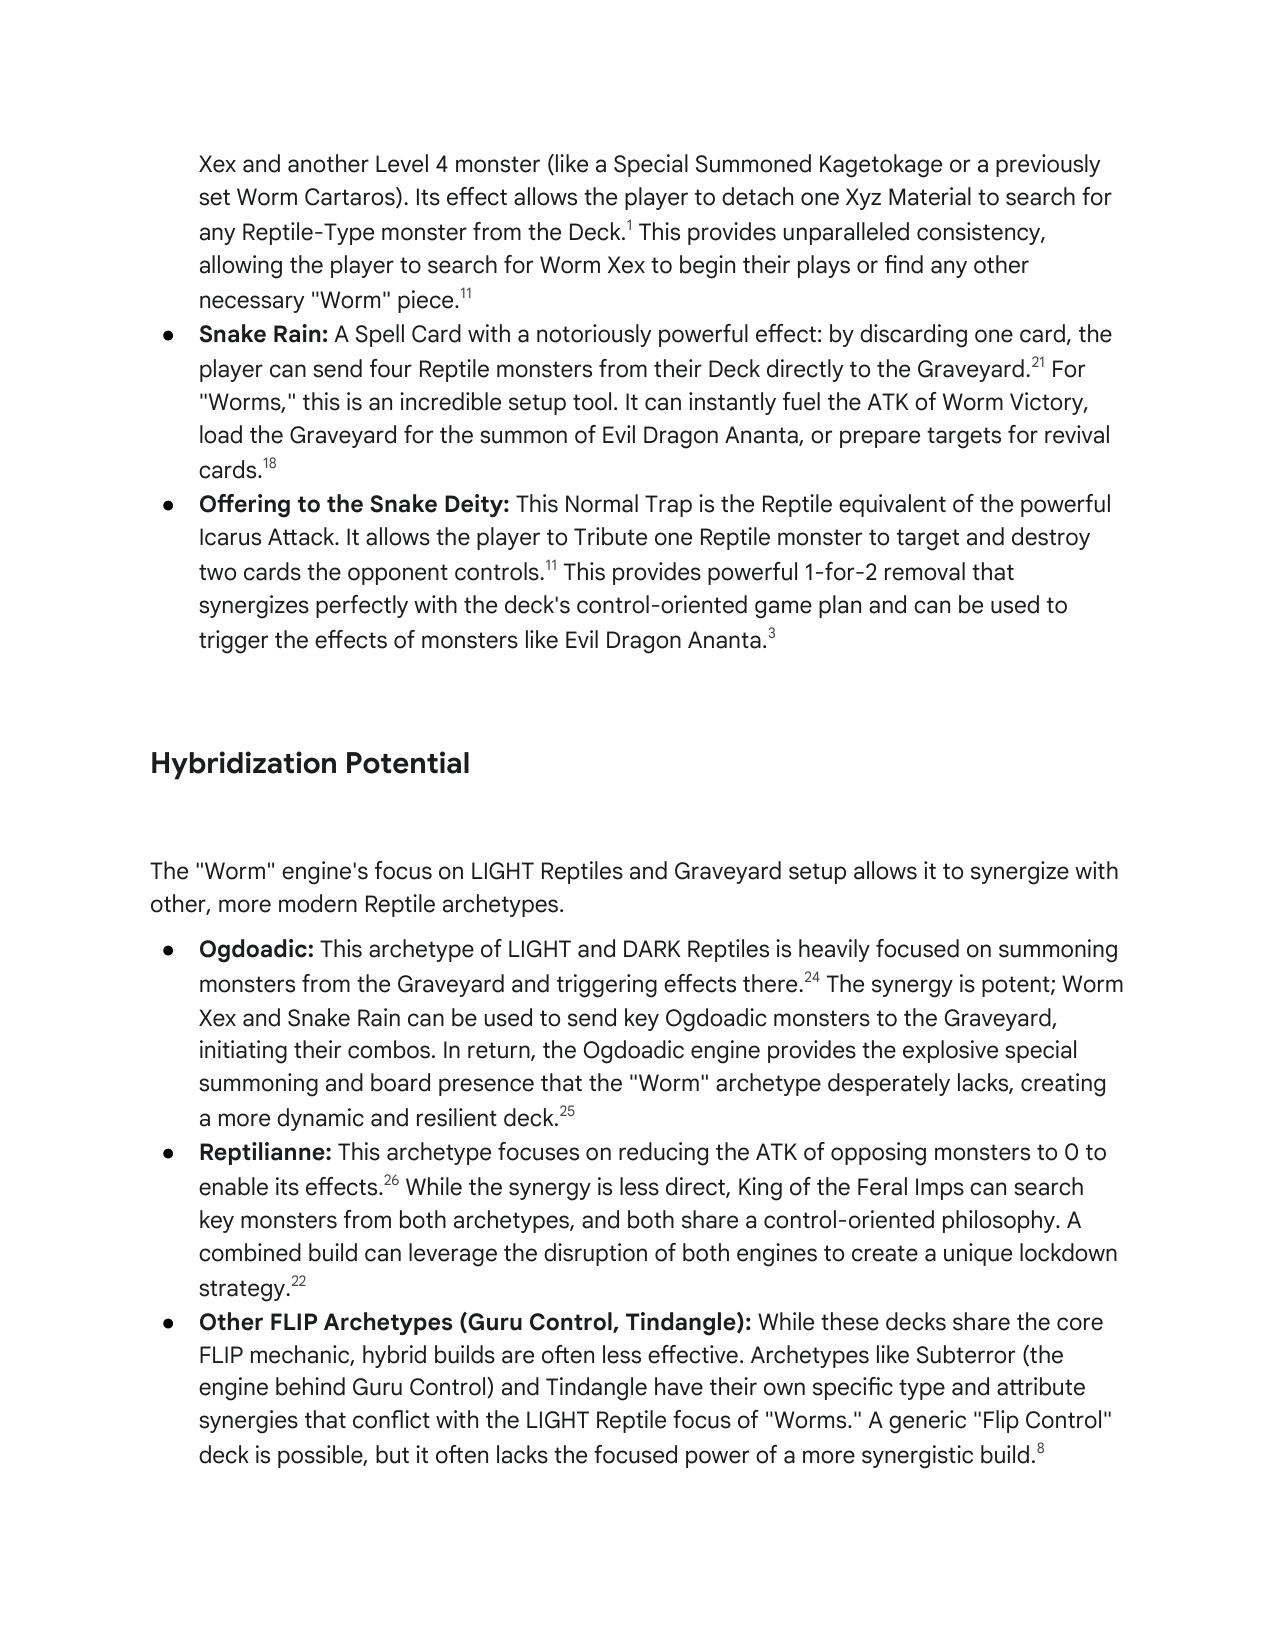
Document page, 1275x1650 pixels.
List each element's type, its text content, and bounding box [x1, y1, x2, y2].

list Reptilianne: This archetype focuses on reducing the ATK of opposing monsters to 0 to enable its effects.26 While the synergy is less direct, King of the Feral Imps can search key monsters from both archetypes, and both share a control-oriented philosophy. A combined build can leverage the disruption of both engines to create a unique lockdown strategy.22 [161, 1138, 1125, 1304]
list Snake Rain: A Spell Card with a notoriously powerful effect: by discarding one card, the player can send four Reptile monsters from their Deck directly to the Graveyard.21 For "Worms," this is an incredible setup tool. It can instantly fuel the ATK of Worm Victory, load the Graveyard for the summon of Evil Dragon Ananta, or prepare targets for revival cards.18 [161, 320, 1125, 486]
text The "Worm" engine's focus on LIGHT Reptiles and Graveyard setup allows it to synergize with other, more modern Reptile archetypes. [150, 858, 1125, 919]
subtitle Hybridization Potential [150, 746, 1125, 782]
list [161, 150, 1125, 316]
list Other FLIP Archetypes (Guru Control, Tindangle): While these decks share the core FLIP mechanic, hybrid builds are often less effective. Archetypes like Subterror (the engine behind Guru Control) and Tindangle have their own specific type and attribute synergies that conflict with the LIGHT Reptile focus of "Worms." A generic "Flip Control" deck is possible, but it often lacks the focused power of a more synergistic build.8 [161, 1308, 1125, 1471]
list Ogdoadic: This archetype of LIGHT and DARK Reptiles is heavily focused on summoning monsters from the Graveyard and triggering effects there.24 The synergy is potent; Worm Xex and Snake Rain can be used to send key Ogdoadic monsters to the Graveyard, initiating their combos. In return, the Ogdoadic engine provides the explosive special summoning and board presence that the "Worm" archetype desperately lacks, creating a more dynamic and resilient deck.25 [161, 936, 1125, 1134]
list Offering to the Snake Deity: This Normal Trap is the Reptile equivalent of the powerful Icarus Attack. It allows the player to Tribute one Reptile monster to target and destroy two cards the opponent controls.11 This provides powerful 1-for-2 removal that synergizes perfectly with the deck's control-oriented game plan and can be used to trigger the effects of monsters like Evil Dragon Ananta.3 [161, 490, 1125, 656]
